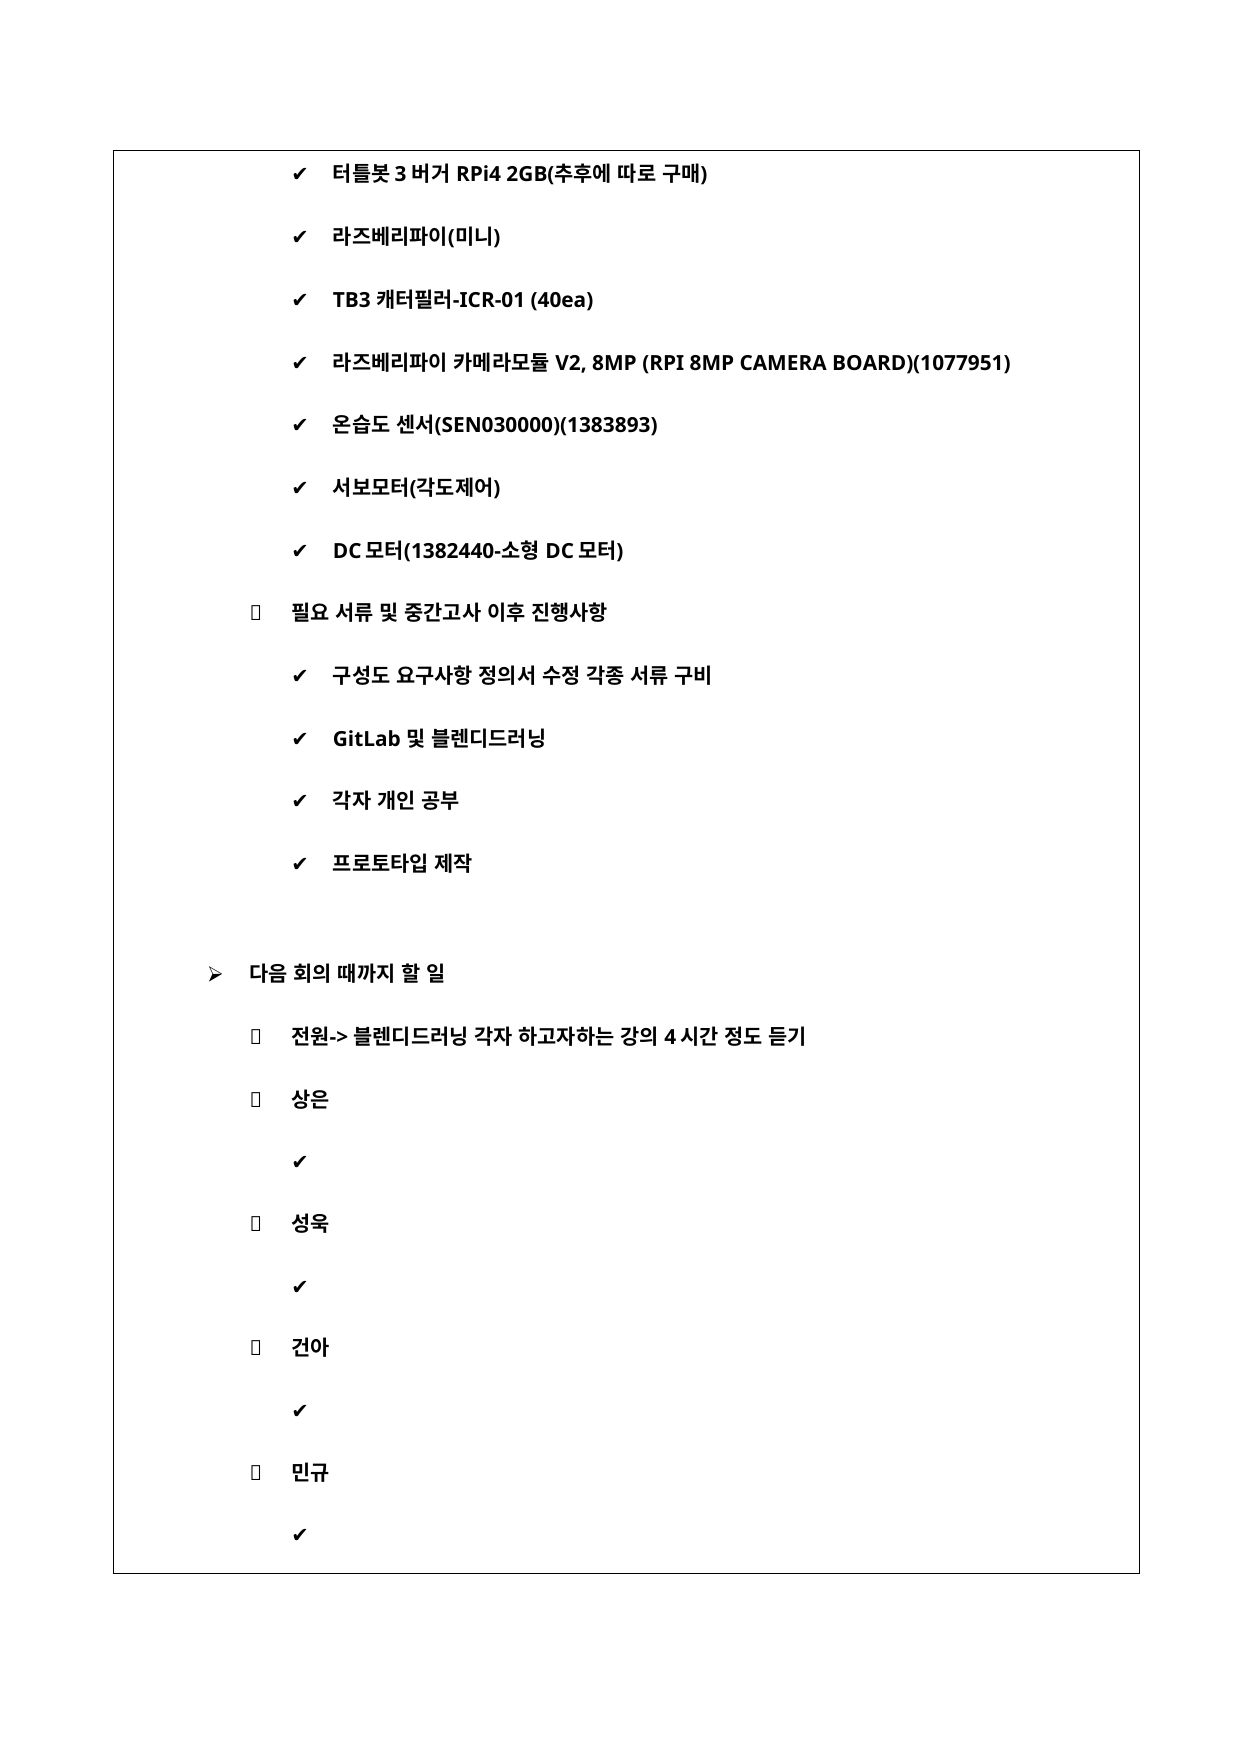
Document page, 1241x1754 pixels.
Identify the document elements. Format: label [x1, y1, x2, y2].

table_cell [114, 151, 1139, 1573]
